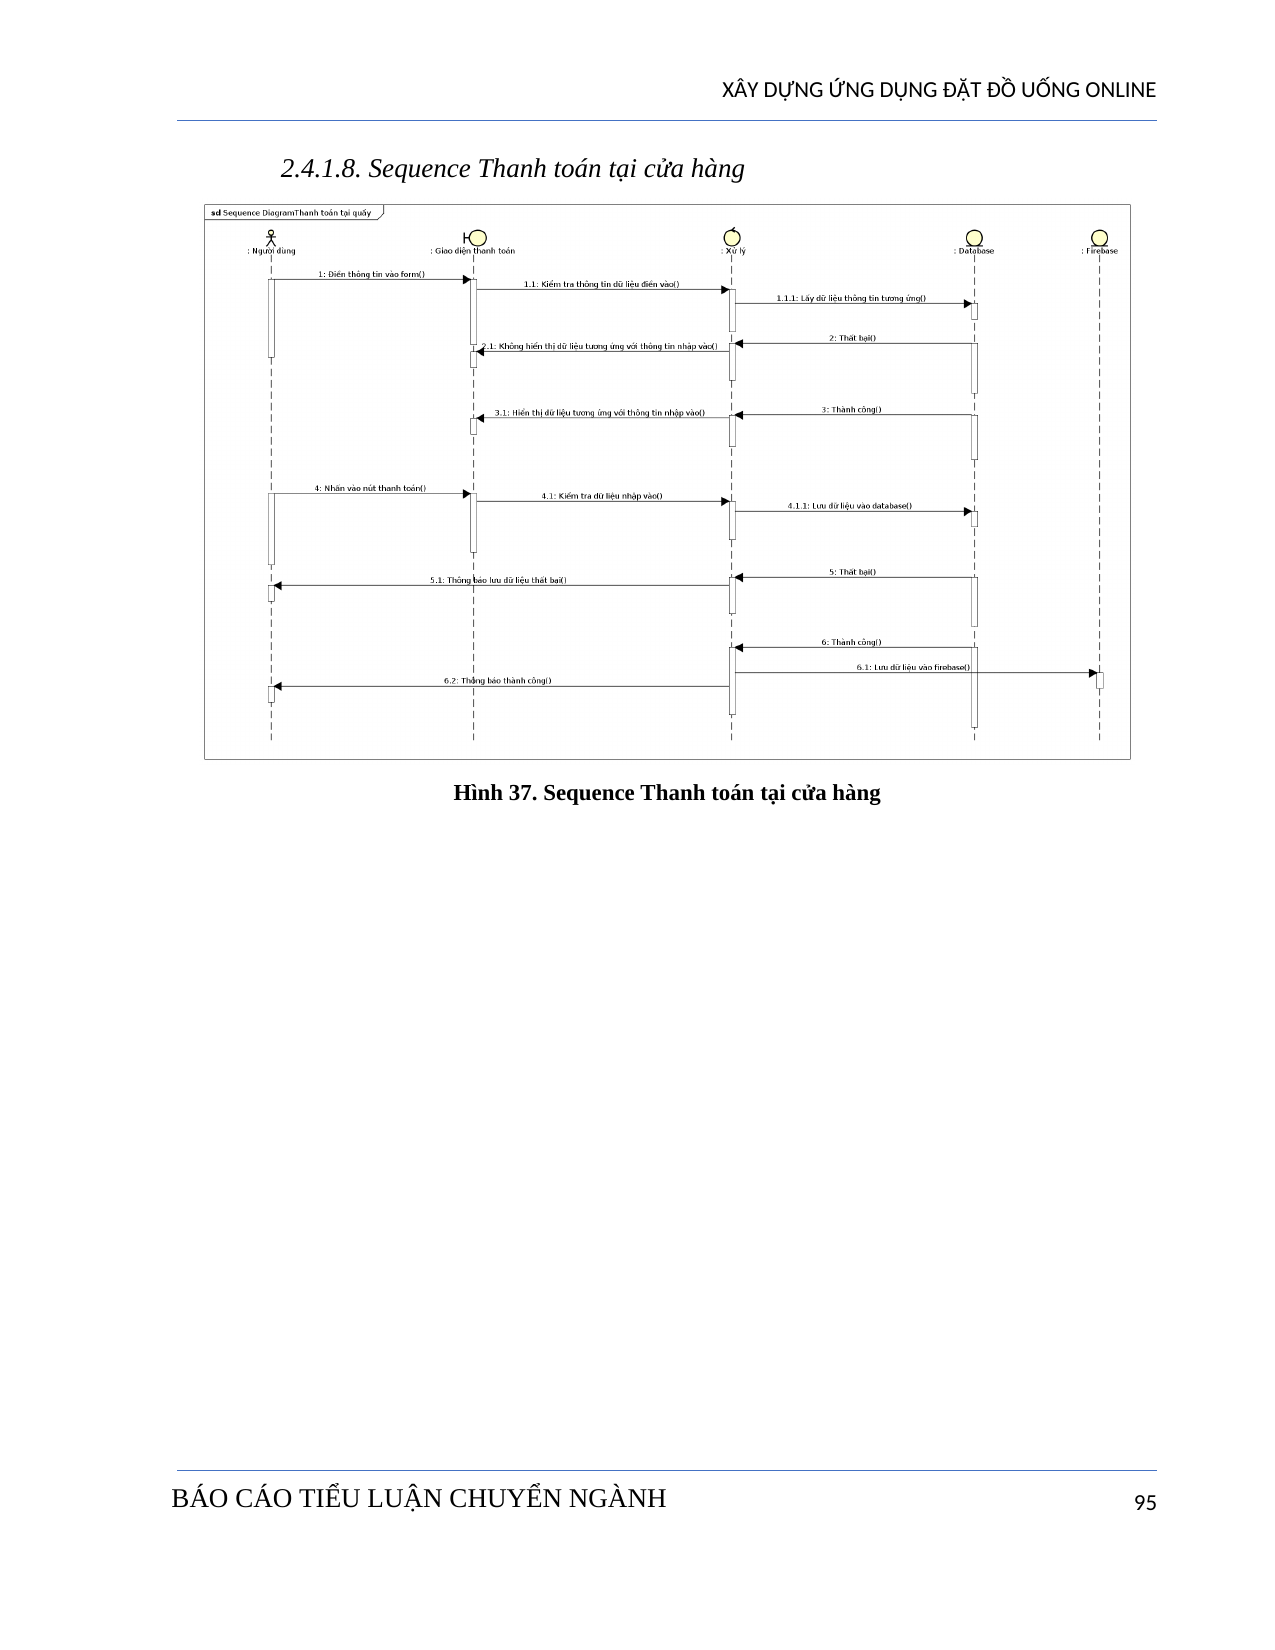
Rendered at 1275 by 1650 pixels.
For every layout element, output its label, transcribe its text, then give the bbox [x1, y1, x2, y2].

text Hình 37. Sequence Thanh toán tại cửa hàng [177, 778, 1157, 805]
subtitle 2.4.1.8. Sequence Thanh toán tại cửa hàng [281, 152, 1157, 183]
picture [198, 198, 1136, 765]
